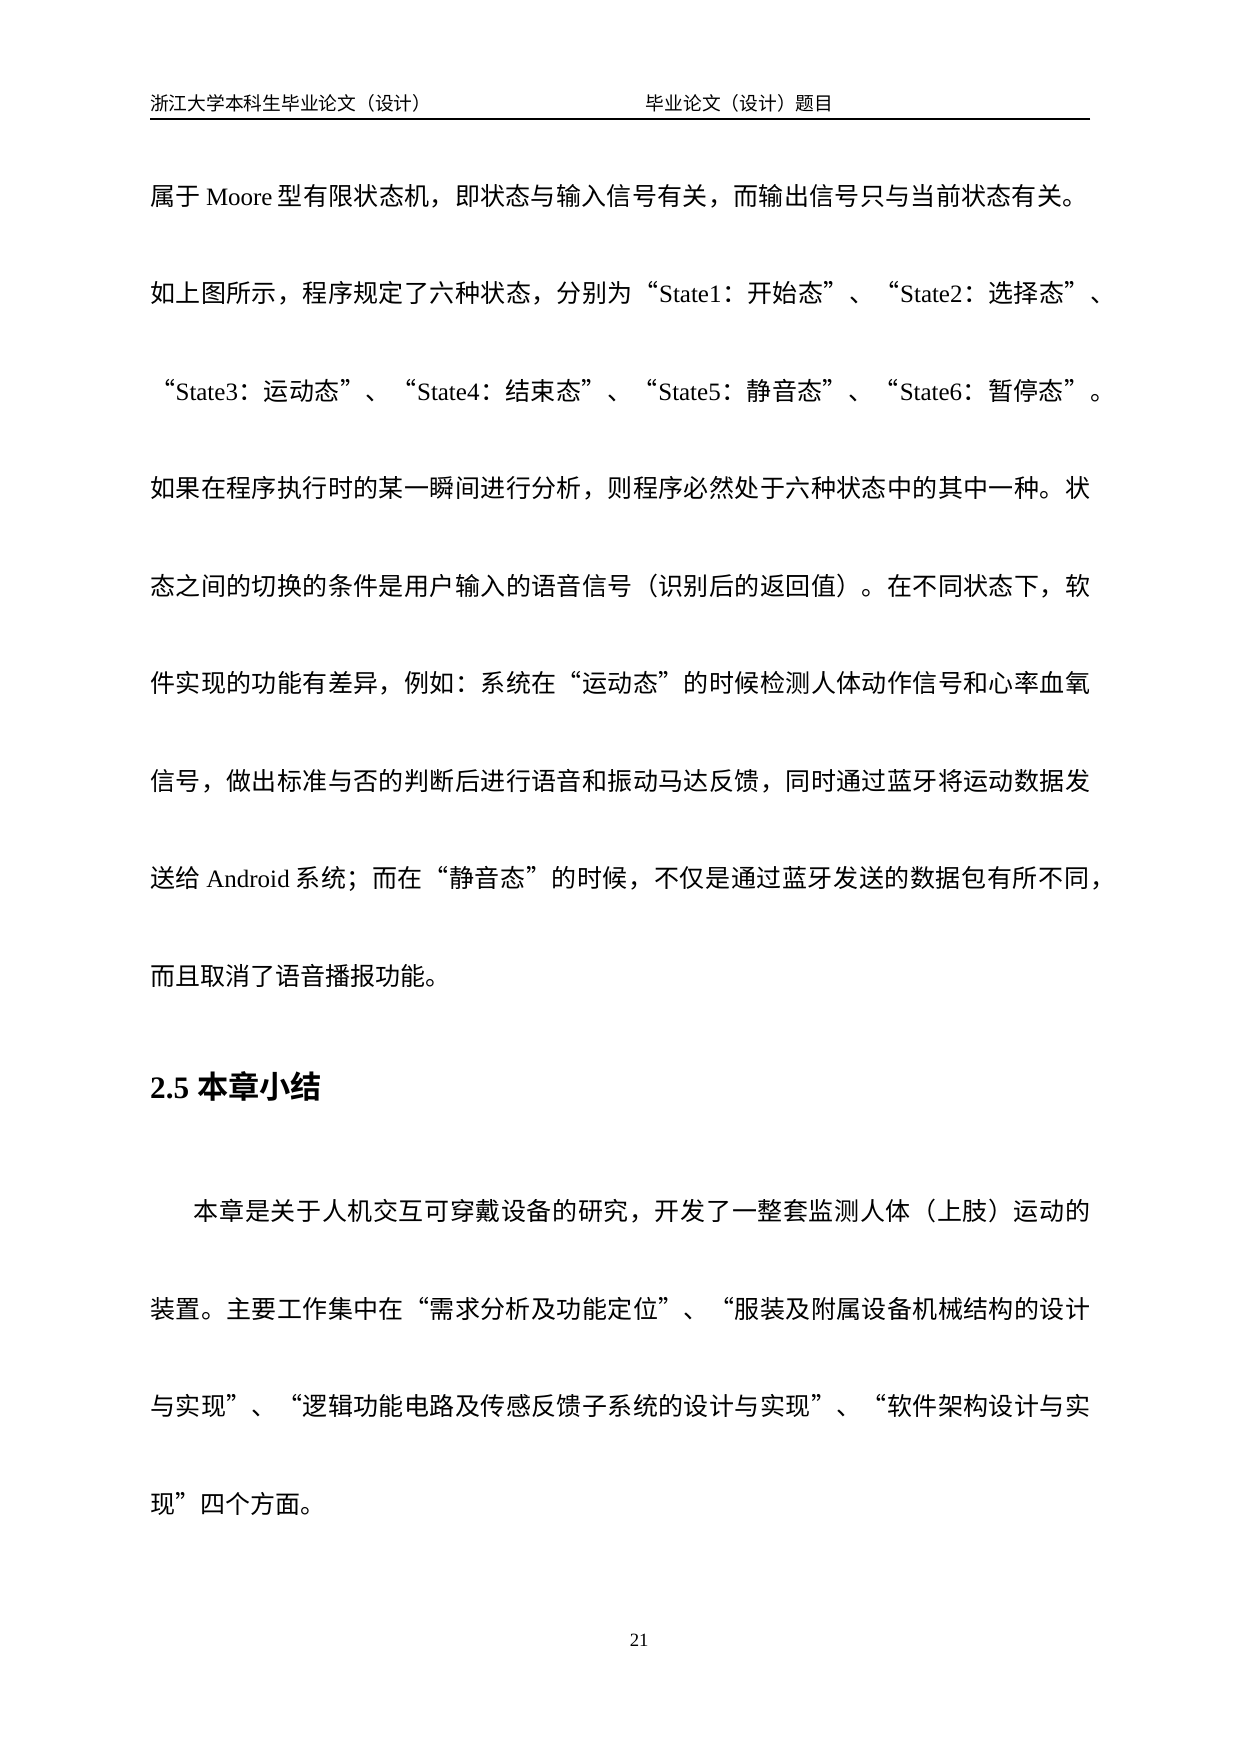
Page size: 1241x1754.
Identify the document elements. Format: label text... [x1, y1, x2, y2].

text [150, 162, 1090, 1007]
text 本章是关于人机交互可穿戴设备的研究，开发了一整套监测人体（上肢）运动的装置。主要工作集中在“需求分析及功能定位”、“服装及附属设备机械结构的设计与实现”、“逻辑功能电路及传感反馈子系统的设计与实现”、“软件架构设计与实现”四个方面。 [150, 1177, 1090, 1535]
text 2.5 本章小结 [150, 1052, 1090, 1117]
